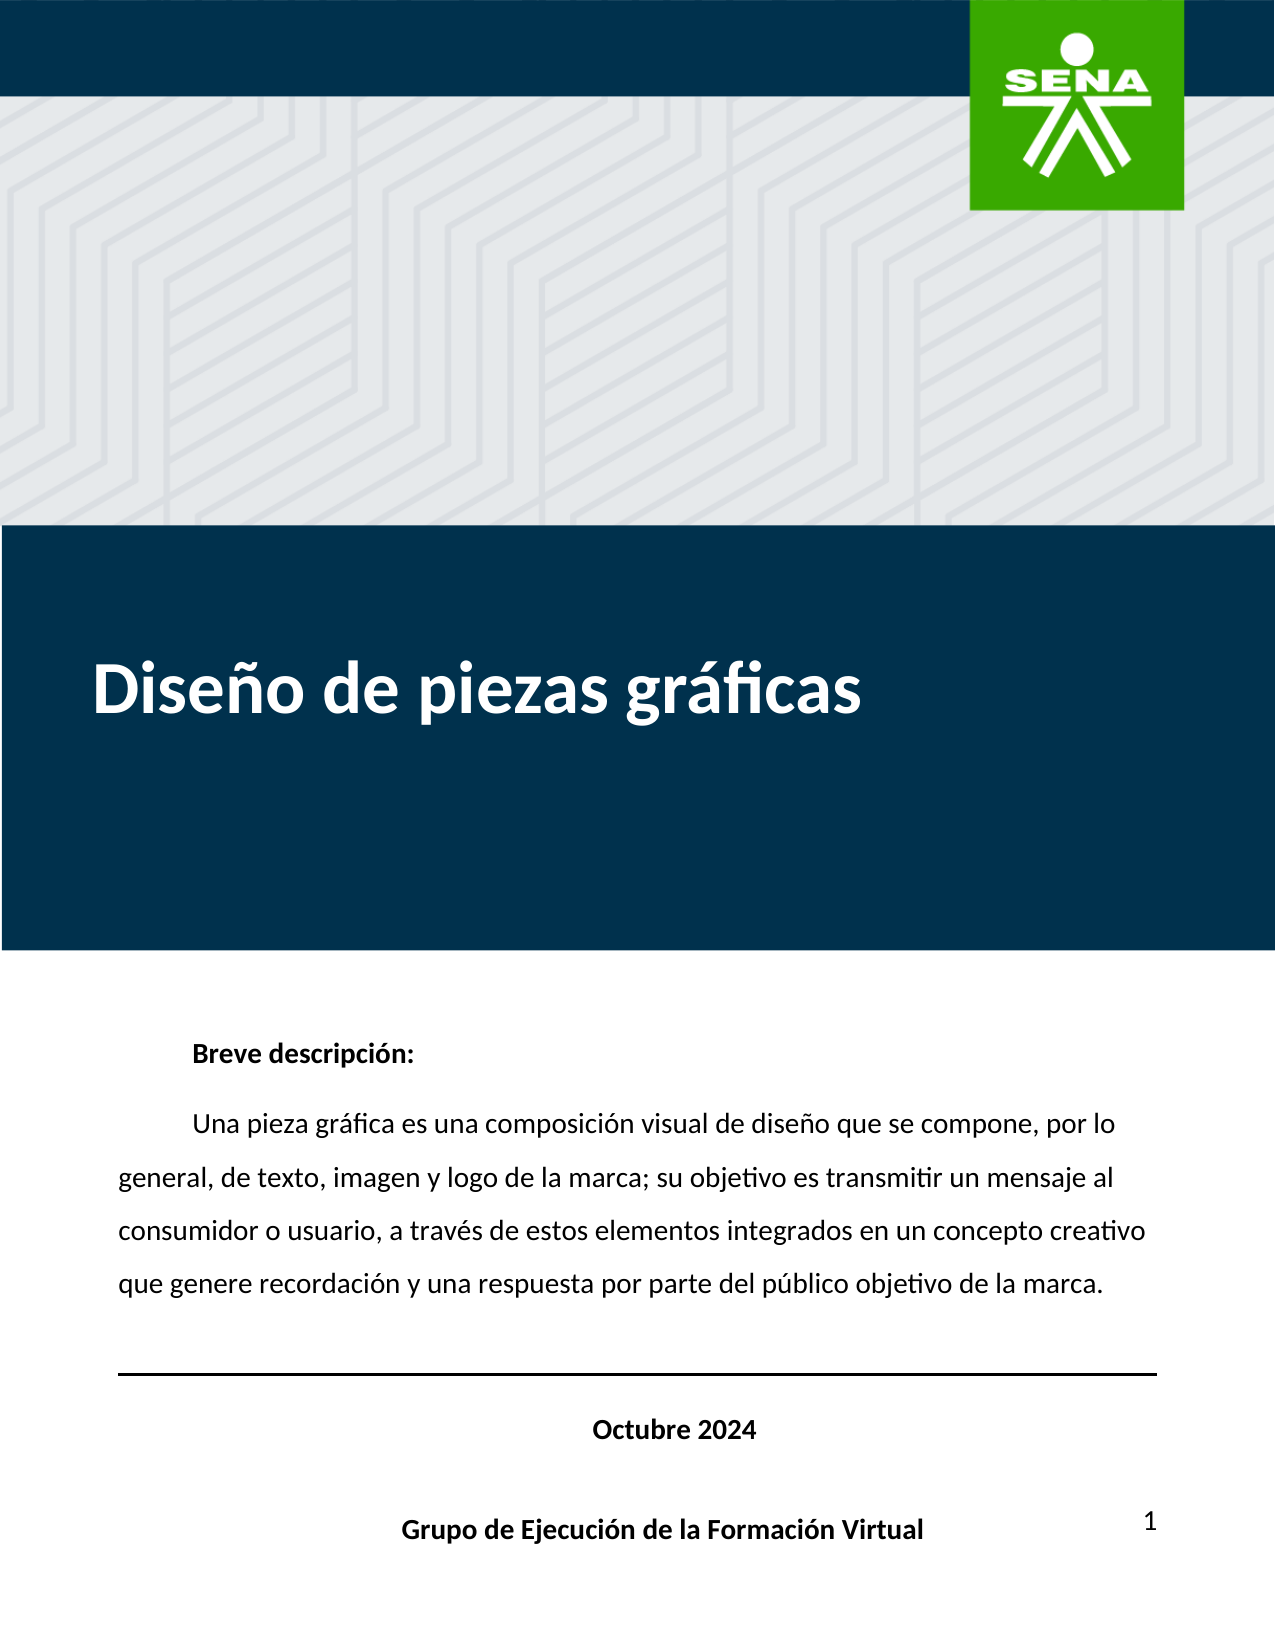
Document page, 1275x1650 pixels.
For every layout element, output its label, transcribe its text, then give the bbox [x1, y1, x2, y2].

picture [0, 0, 1274, 527]
text Una pieza gráfica es una composición visual de diseño que se compone, por lo general, de texto, imagen y logo de la marca; su objetivo es transmitir un mensaje al consumidor o usuario, a través de estos elementos integrados en un concepto creativo que genere recordación y una respuesta por parte del público objetivo de la marca. [118, 1105, 1157, 1301]
text Octubre 2024 [118, 1411, 1157, 1447]
text Breve descripción: [118, 1035, 1157, 1071]
